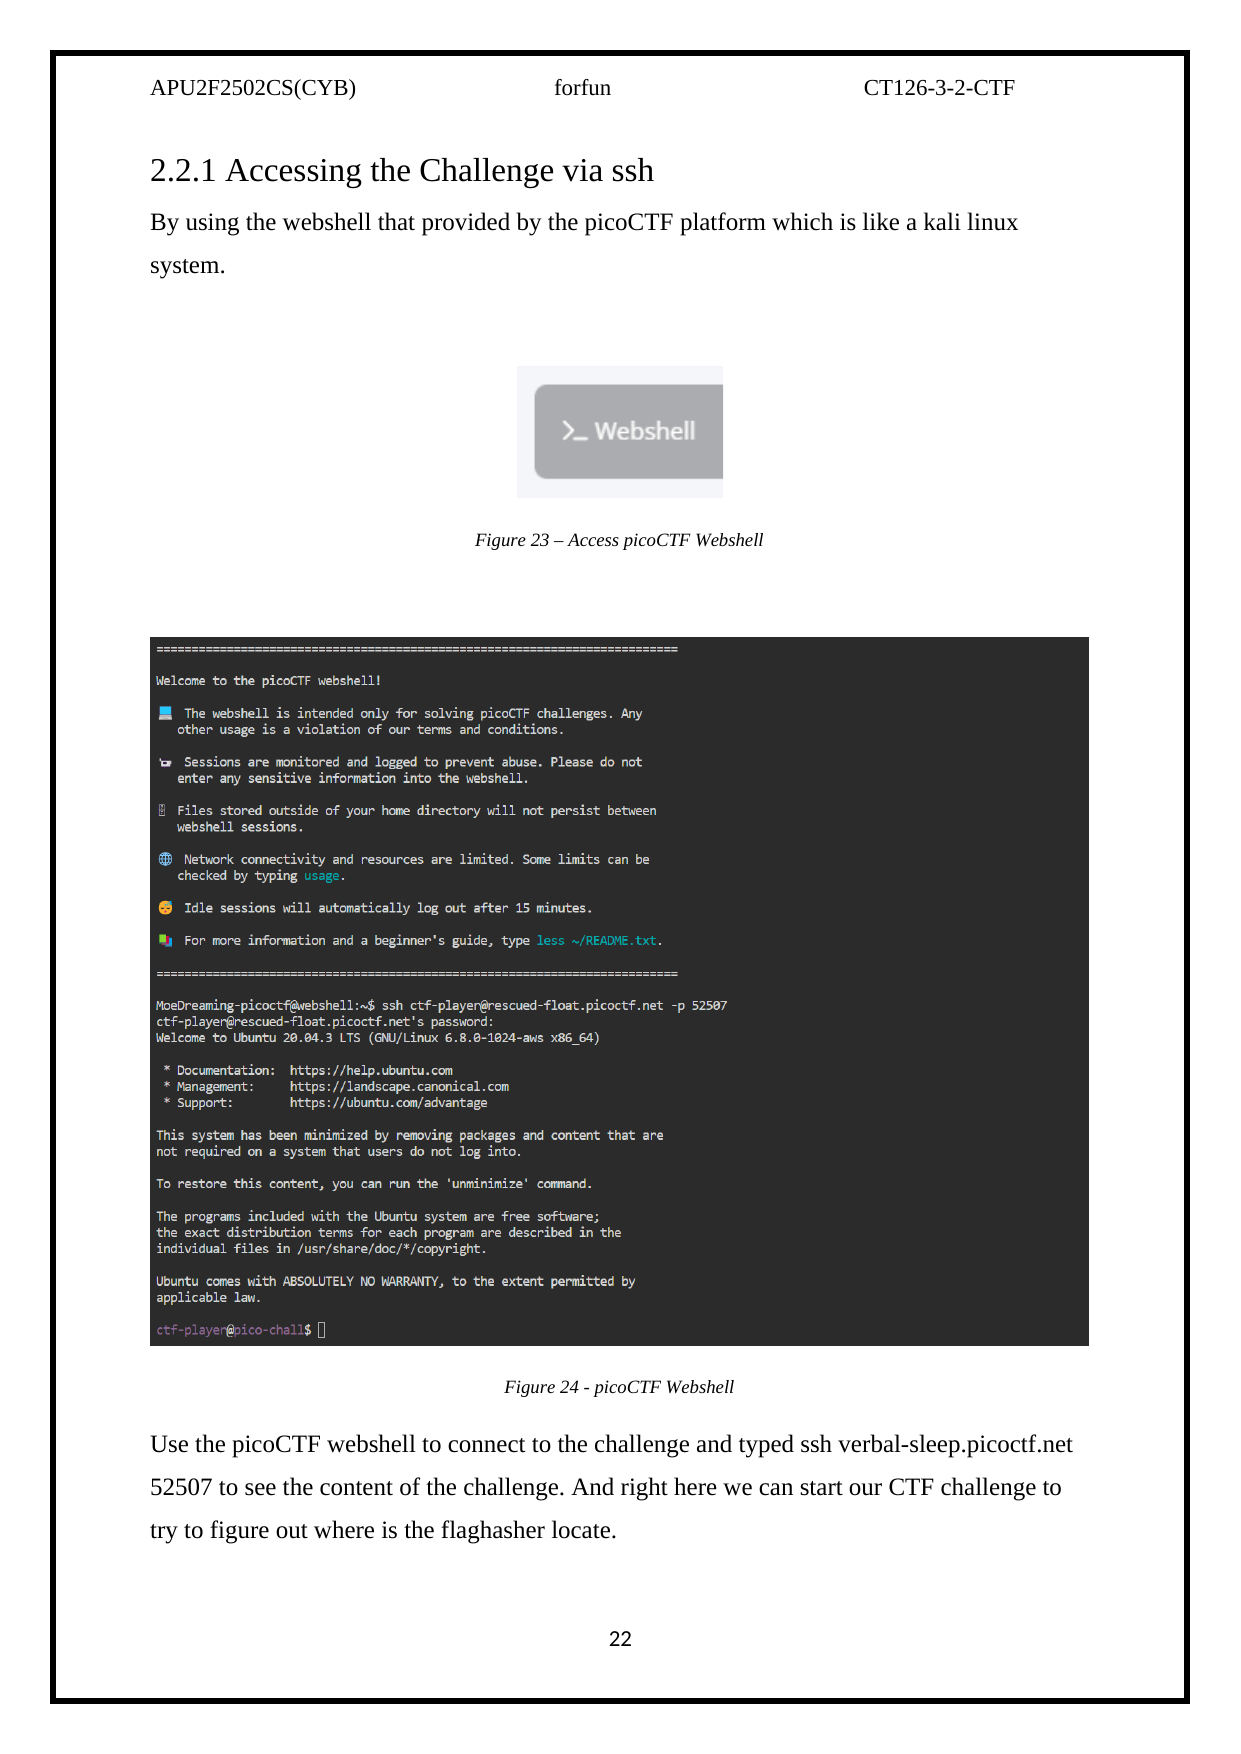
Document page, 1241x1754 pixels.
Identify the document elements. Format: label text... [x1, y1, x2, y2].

text By using the webshell that provided by the picoCTF platform which is like a kali linux system. [150, 207, 1090, 279]
picture [150, 637, 1089, 1346]
text Figure 24 - picoCTF Webshell [150, 1376, 1090, 1398]
subtitle 2.2.1 Accessing the Challenge via ssh [150, 150, 1090, 188]
picture [517, 366, 724, 498]
text Use the picoCTF webshell to connect to the challenge and typed ssh verbal-sleep.picoctf.net 52507 to see the content of the challenge. And right here we can start our CTF challenge to try to figure out where is the flaghasher locate. [150, 1429, 1090, 1544]
text Figure 23 – Access picoCTF Webshell [150, 528, 1090, 550]
